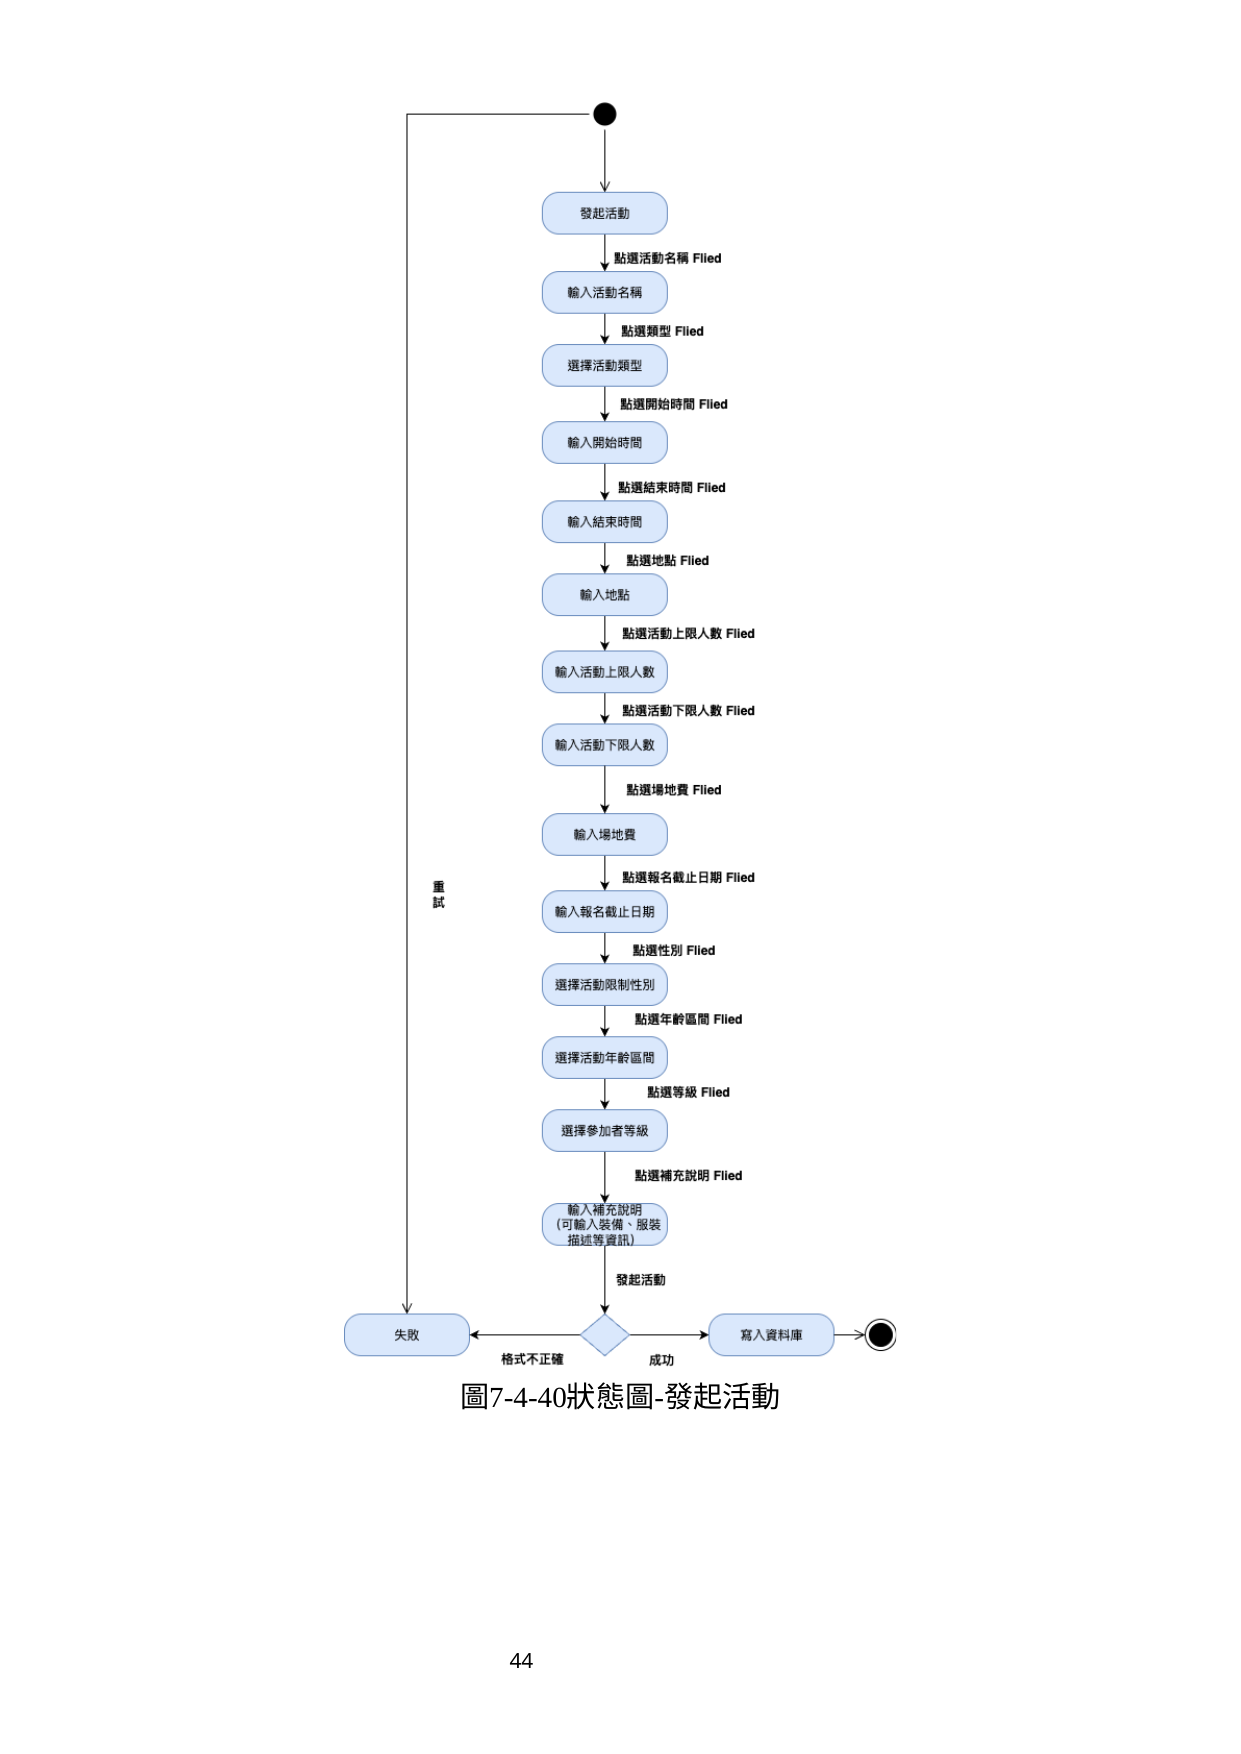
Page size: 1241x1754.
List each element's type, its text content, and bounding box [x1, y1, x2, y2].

picture [344, 98, 897, 1374]
